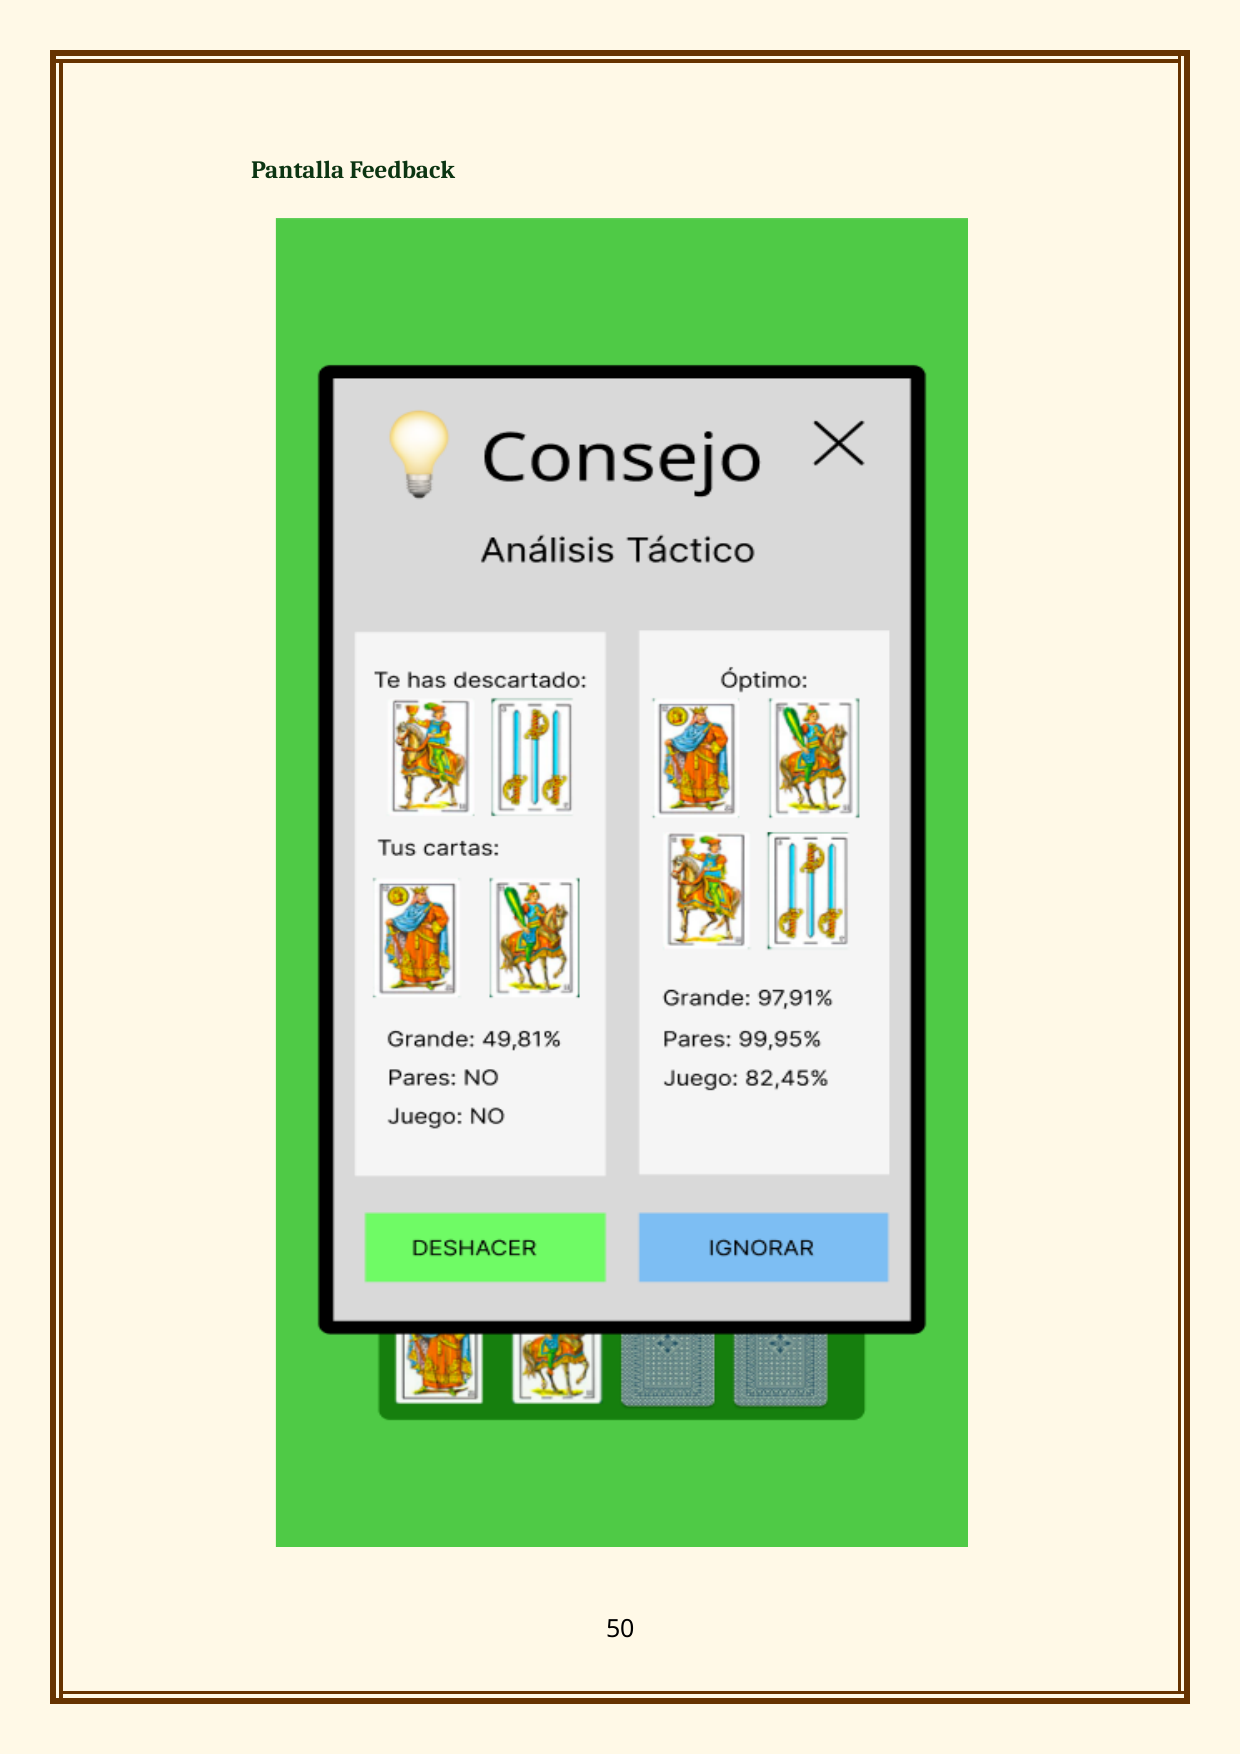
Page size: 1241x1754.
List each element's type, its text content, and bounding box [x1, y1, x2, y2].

picture [275, 218, 968, 1547]
subtitle Pantalla Feedback [177, 156, 1063, 184]
